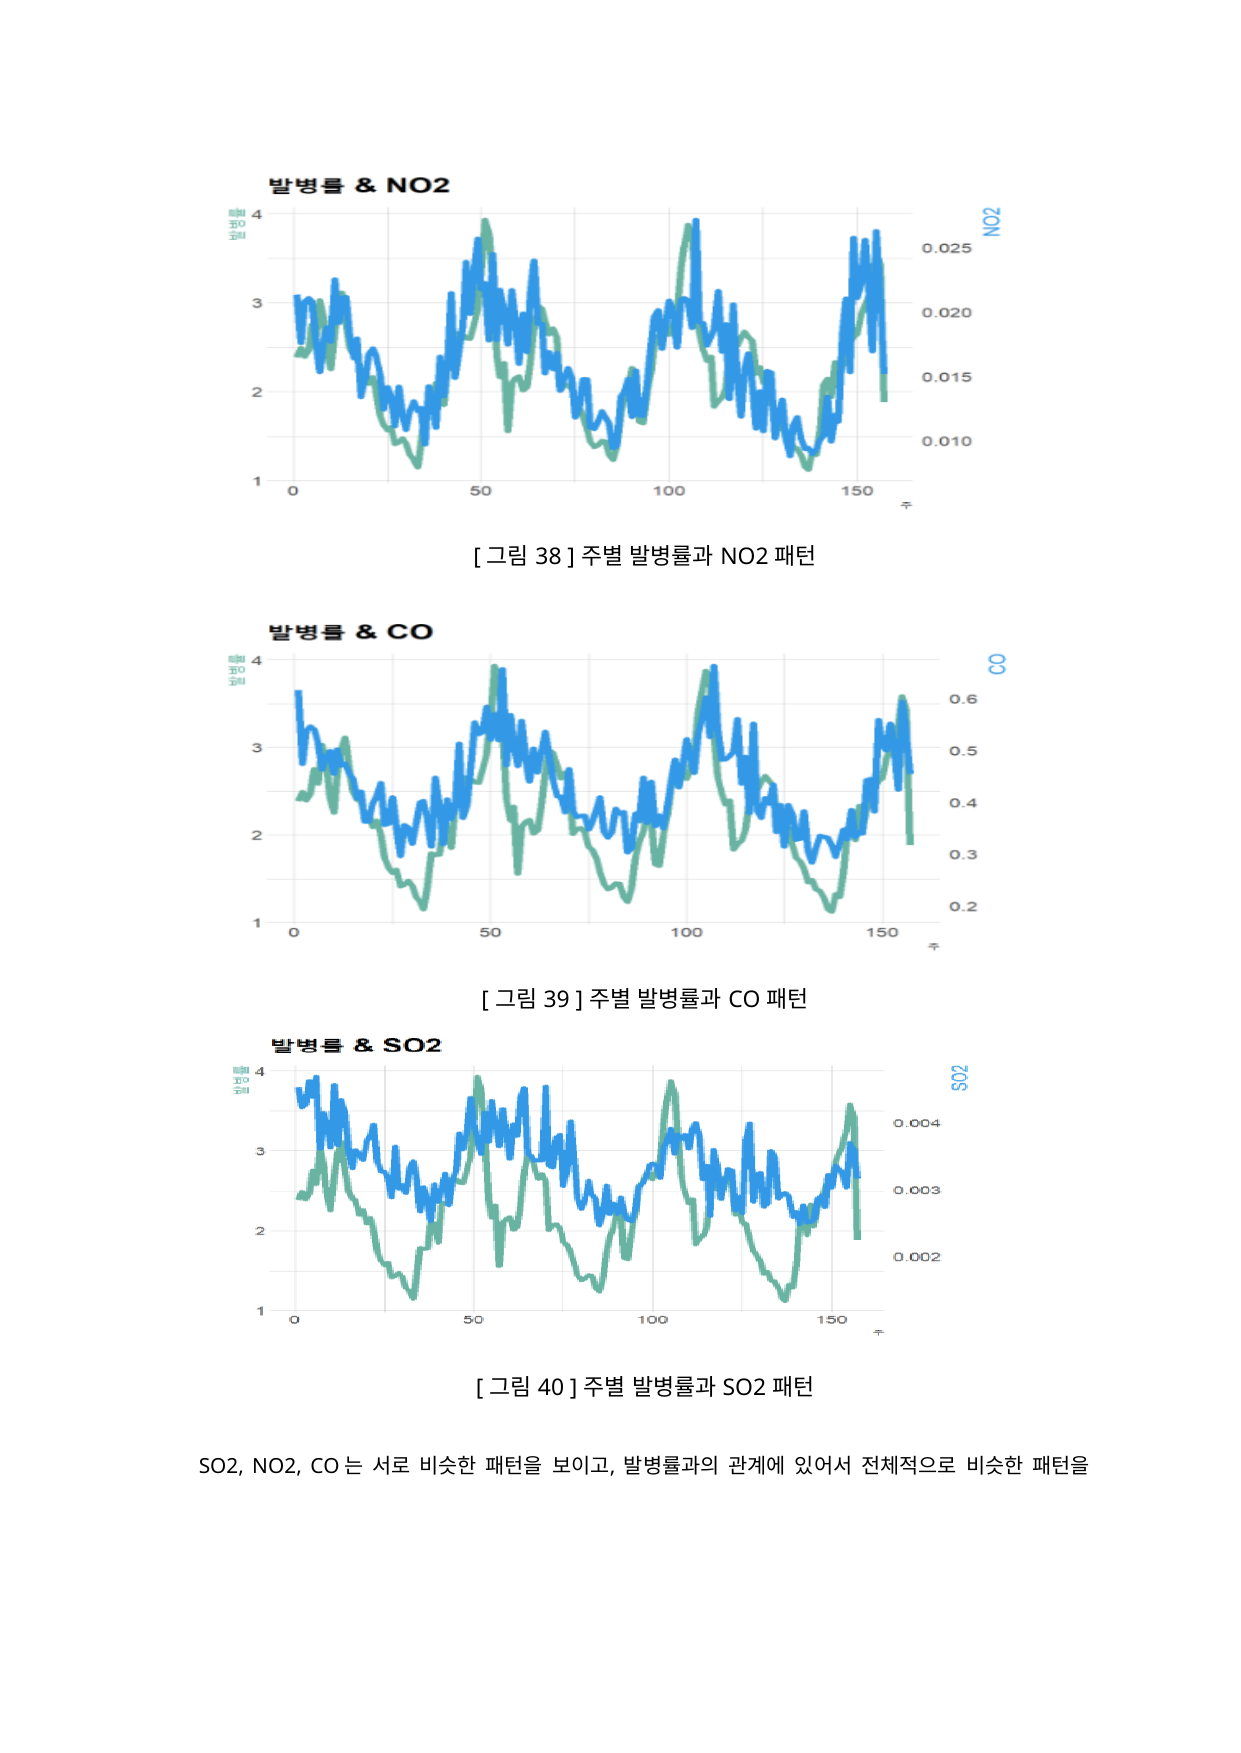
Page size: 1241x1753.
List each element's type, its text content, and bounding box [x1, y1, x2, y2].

text [ 그림 39 ] 주별 발병률과 CO 패턴 [187, 981, 1090, 1014]
picture [199, 619, 1018, 971]
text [187, 1450, 1090, 1480]
picture [198, 1024, 981, 1359]
picture [198, 166, 1017, 528]
text [ 그림 38 ] 주별 발병률과 NO2 패턴 [187, 538, 1090, 571]
text [ 그림 40 ] 주별 발병률과 SO2 패턴 [187, 1368, 1090, 1402]
